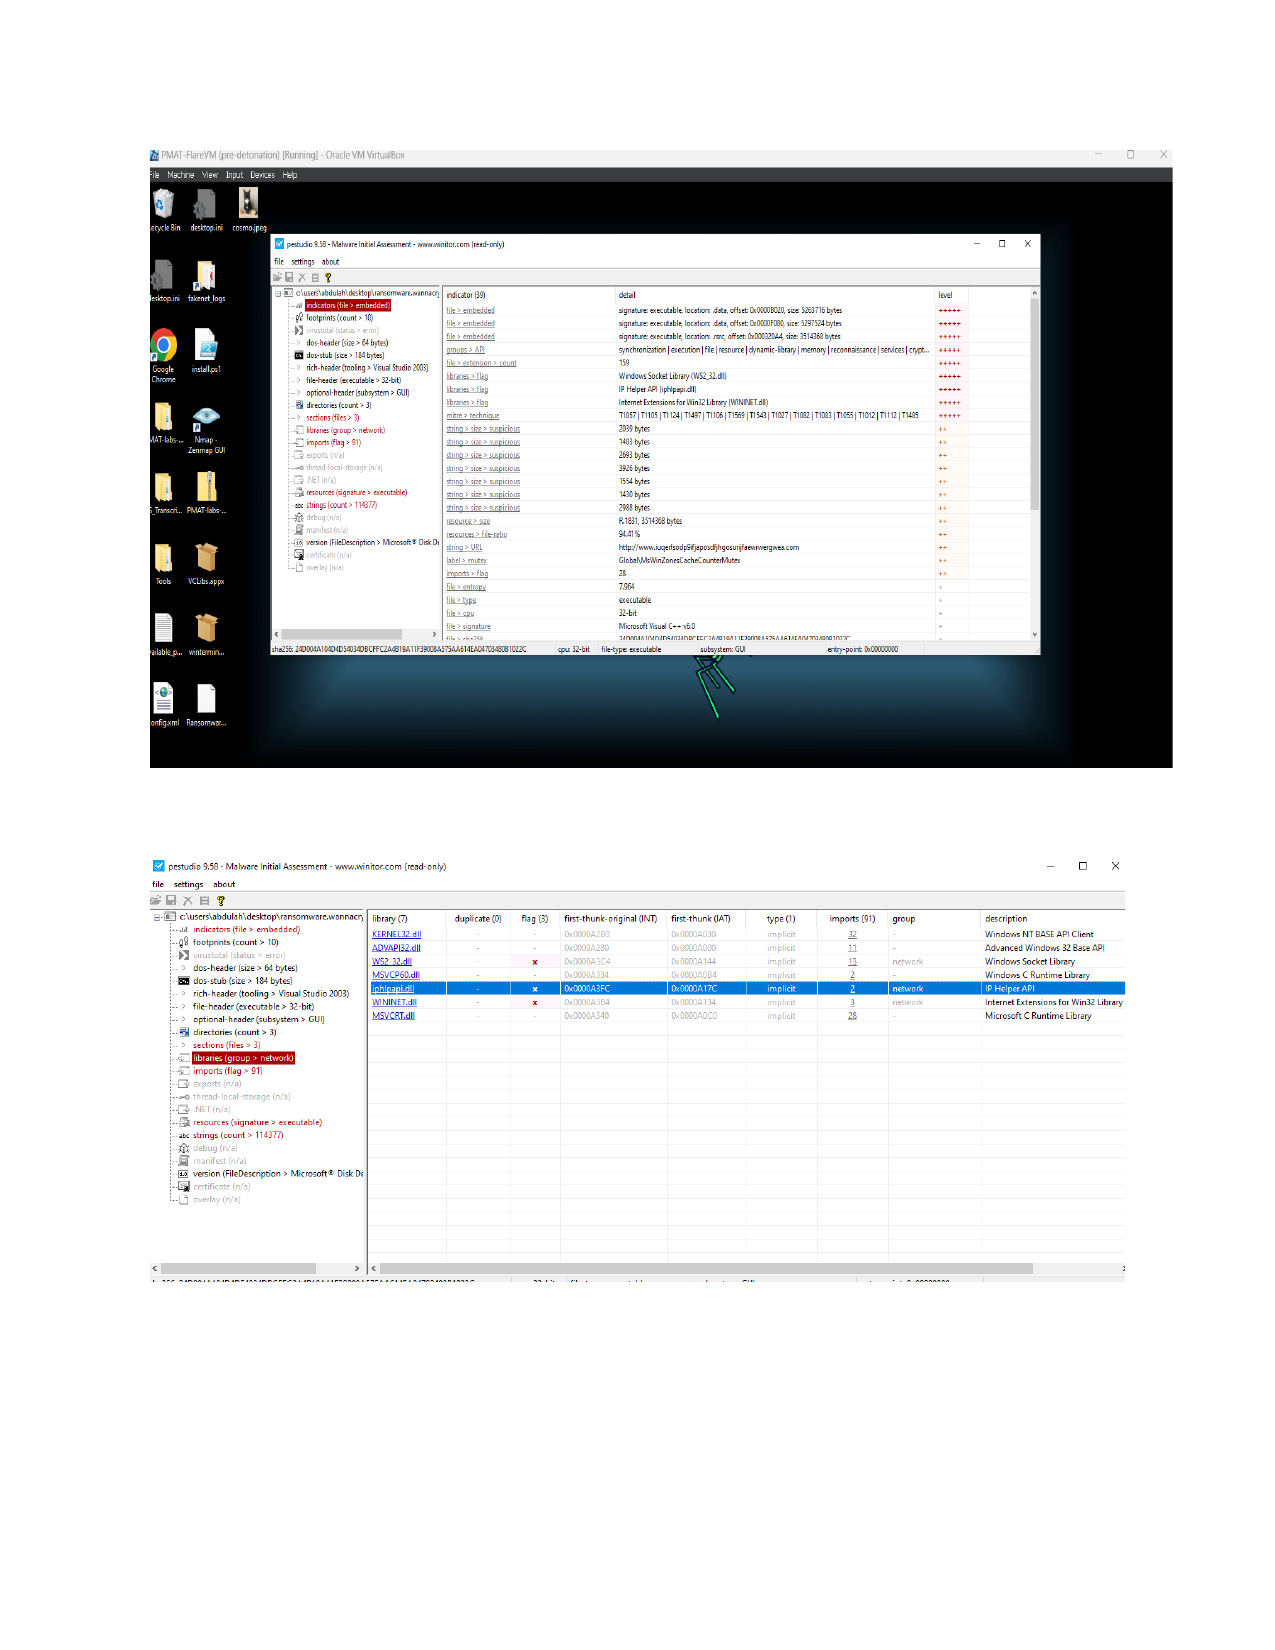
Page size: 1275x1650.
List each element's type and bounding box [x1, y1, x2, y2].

picture [150, 860, 1125, 1282]
picture [150, 150, 1173, 768]
